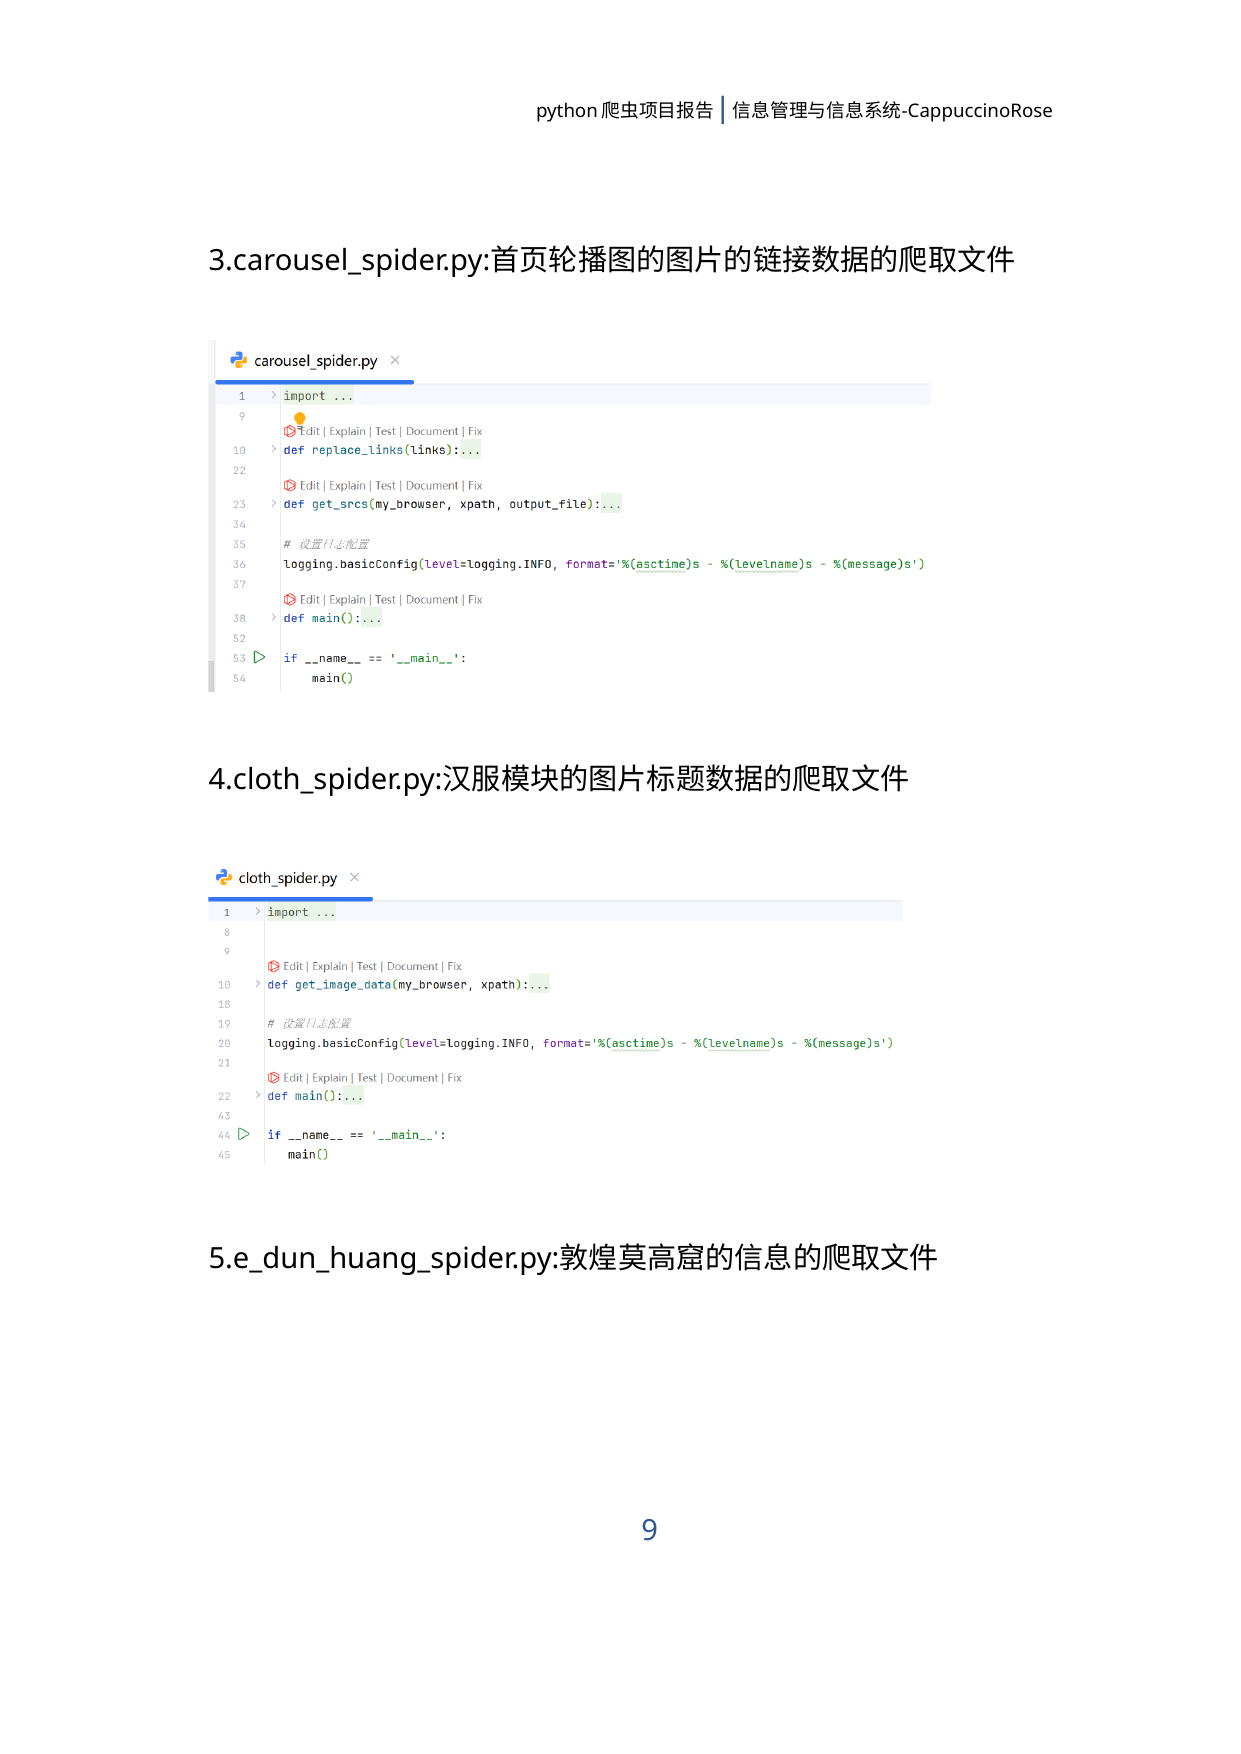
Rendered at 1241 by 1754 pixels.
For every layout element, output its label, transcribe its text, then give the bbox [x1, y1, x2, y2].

text 5.e_dun_huang_spider.py:敦煌莫高窟的信息的爬取文件 [187, 1216, 1053, 1295]
text 4.cloth_spider.py:汉服模块的图片标题数据的爬取文件 [187, 737, 1053, 816]
picture [208, 858, 904, 1165]
text 3.carousel_spider.py:首页轮播图的图片的链接数据的爬取文件 [187, 218, 1053, 297]
picture [208, 340, 932, 692]
